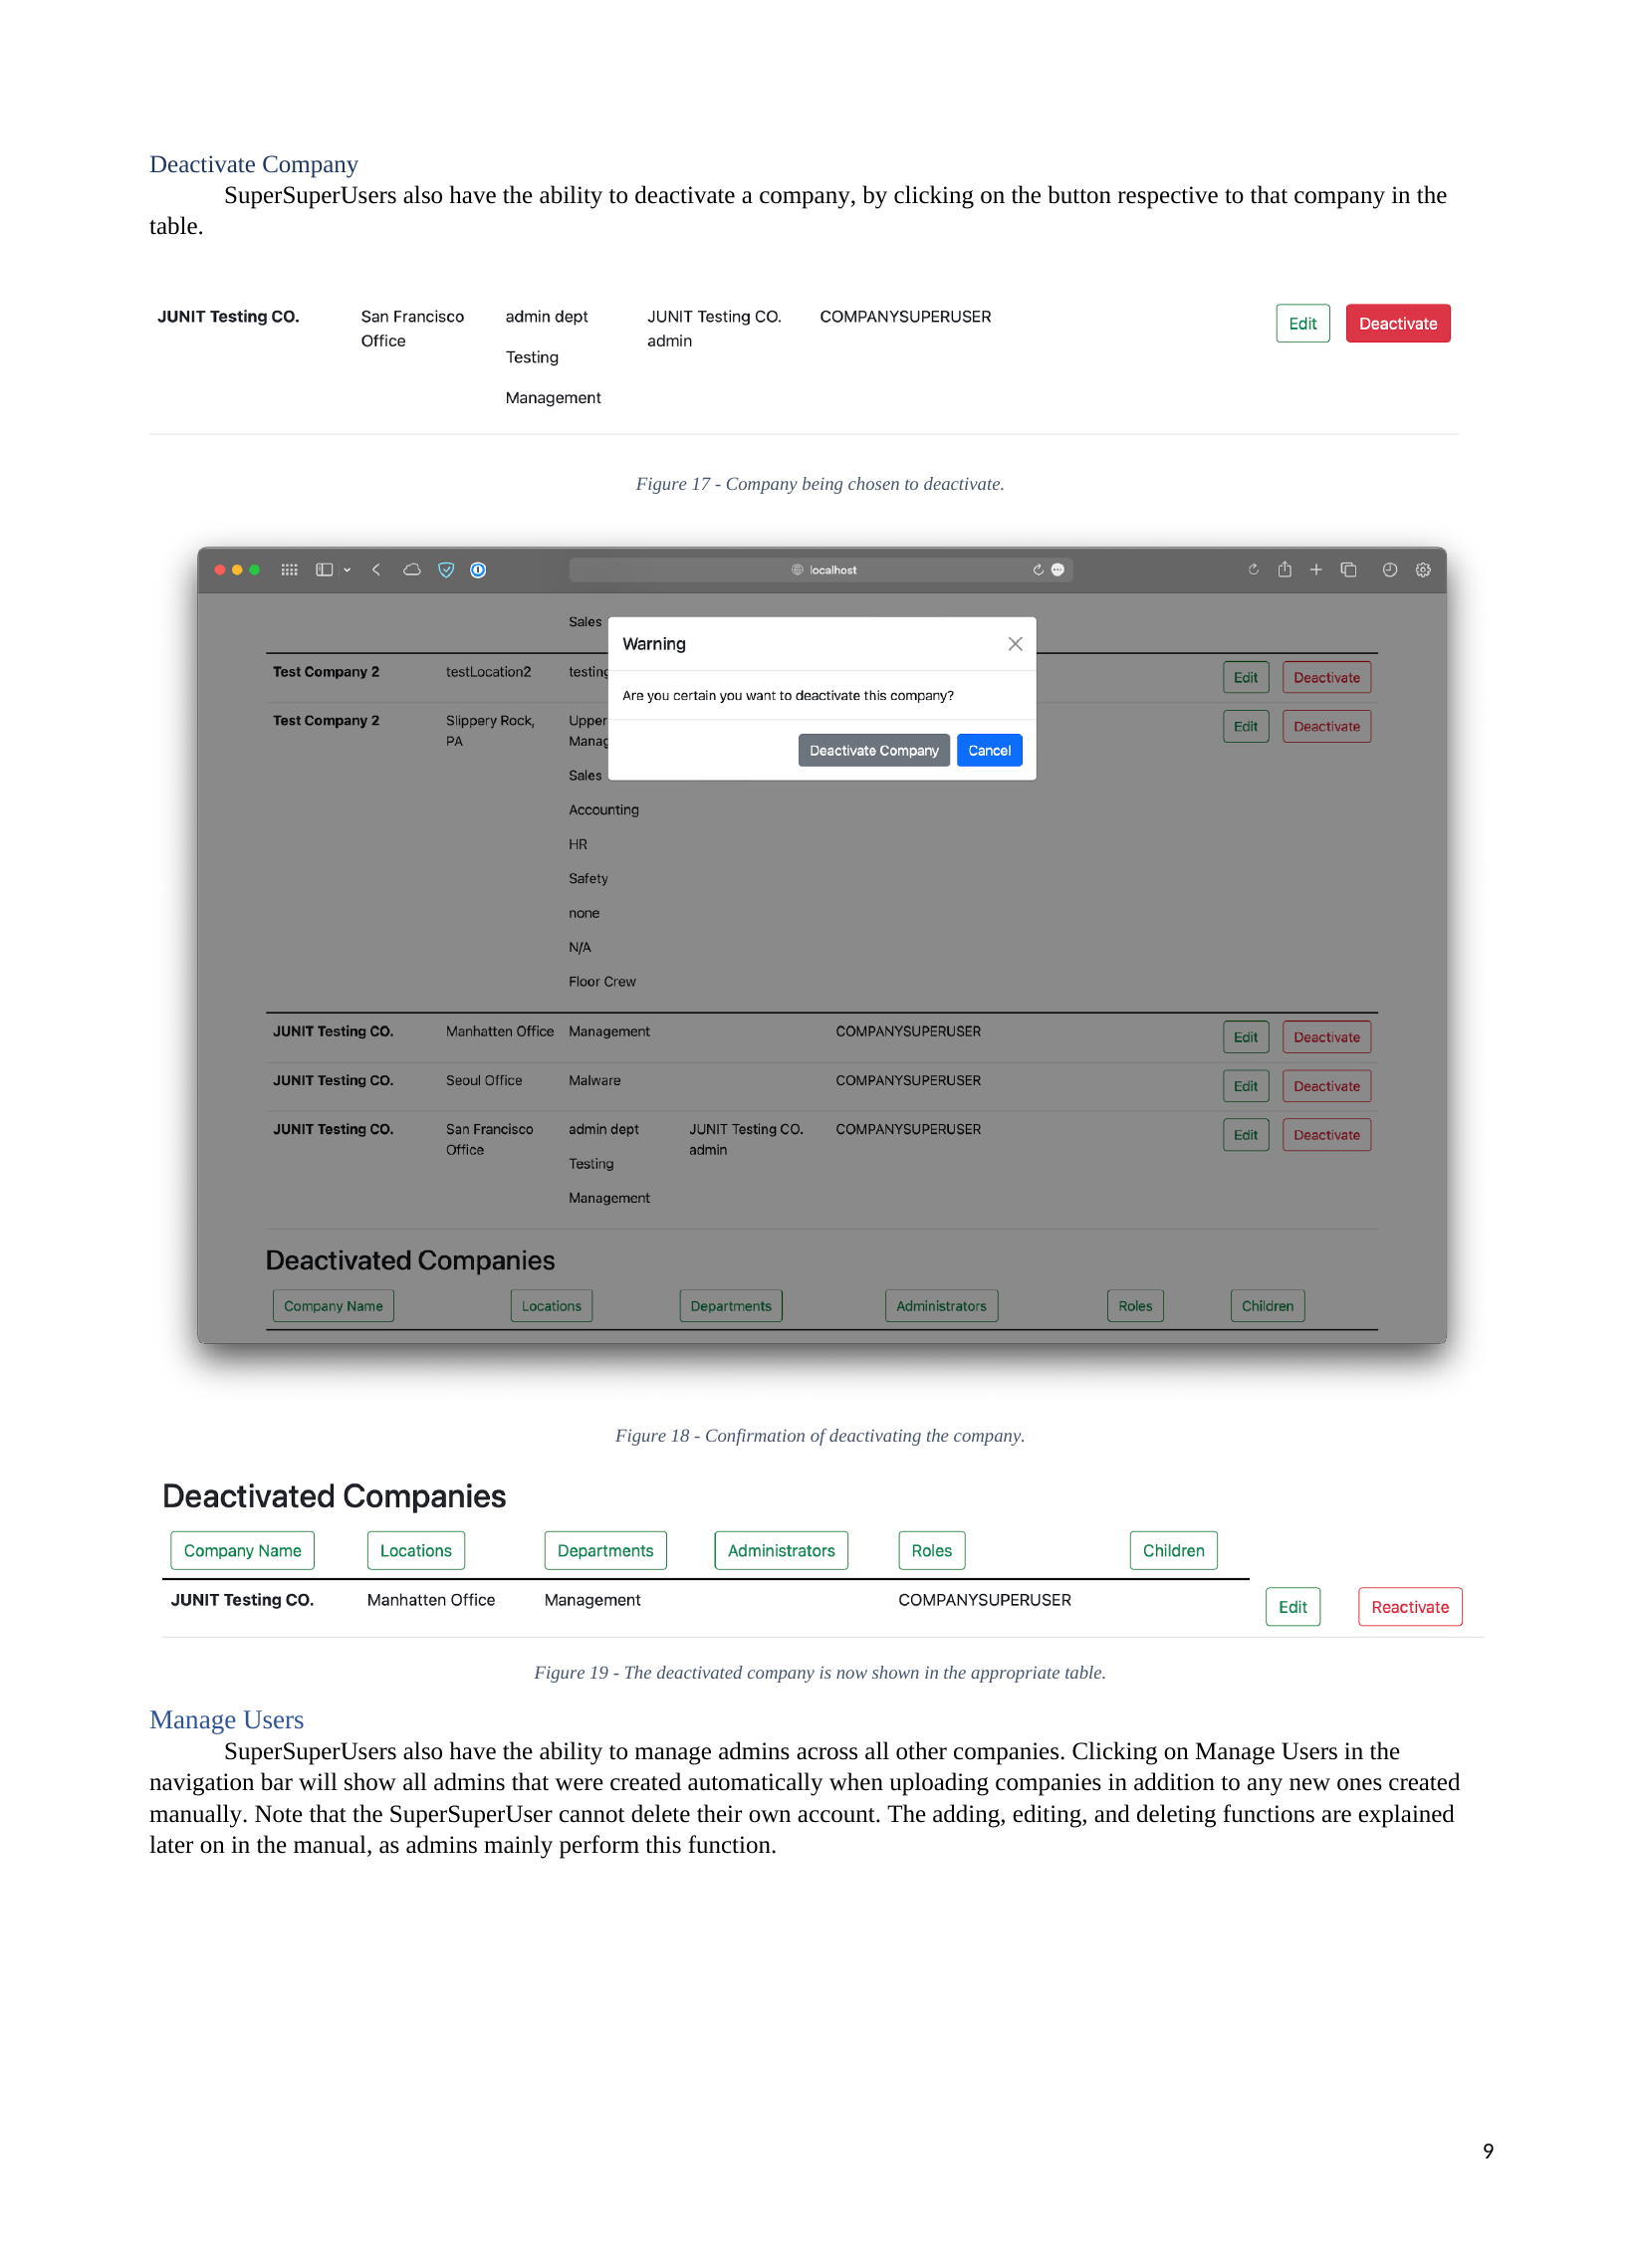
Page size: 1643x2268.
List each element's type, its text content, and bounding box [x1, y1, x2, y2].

text Figure 17 - Company being chosen to deactivate. [149, 473, 1494, 494]
subtitle Manage Users [149, 1703, 1494, 1734]
subtitle Deactivate Company [149, 149, 1494, 178]
text SuperSuperUsers also have the ability to manage admins across all other companies. Clicking on Manage Users in the navigation bar will show all admins that were created automatically when uploading companies in addition to any new ones created manually. Note that the SuperSuperUser cannot delete their own account. The adding, editing, and deleting functions are explained later on in the manual, as admins mainly perform this function. [149, 1736, 1494, 1858]
text Figure 19 - The deactivated company is now shown in the appropriate table. [149, 1661, 1494, 1683]
picture [149, 304, 1494, 454]
text SuperSuperUsers also have the ability to deactivate a company, by clicking on the button respective to that company in the table. [149, 180, 1494, 240]
text Figure 18 - Confirmation of deactivating the company. [149, 1425, 1494, 1447]
picture [149, 515, 1494, 1407]
picture [149, 1467, 1494, 1643]
